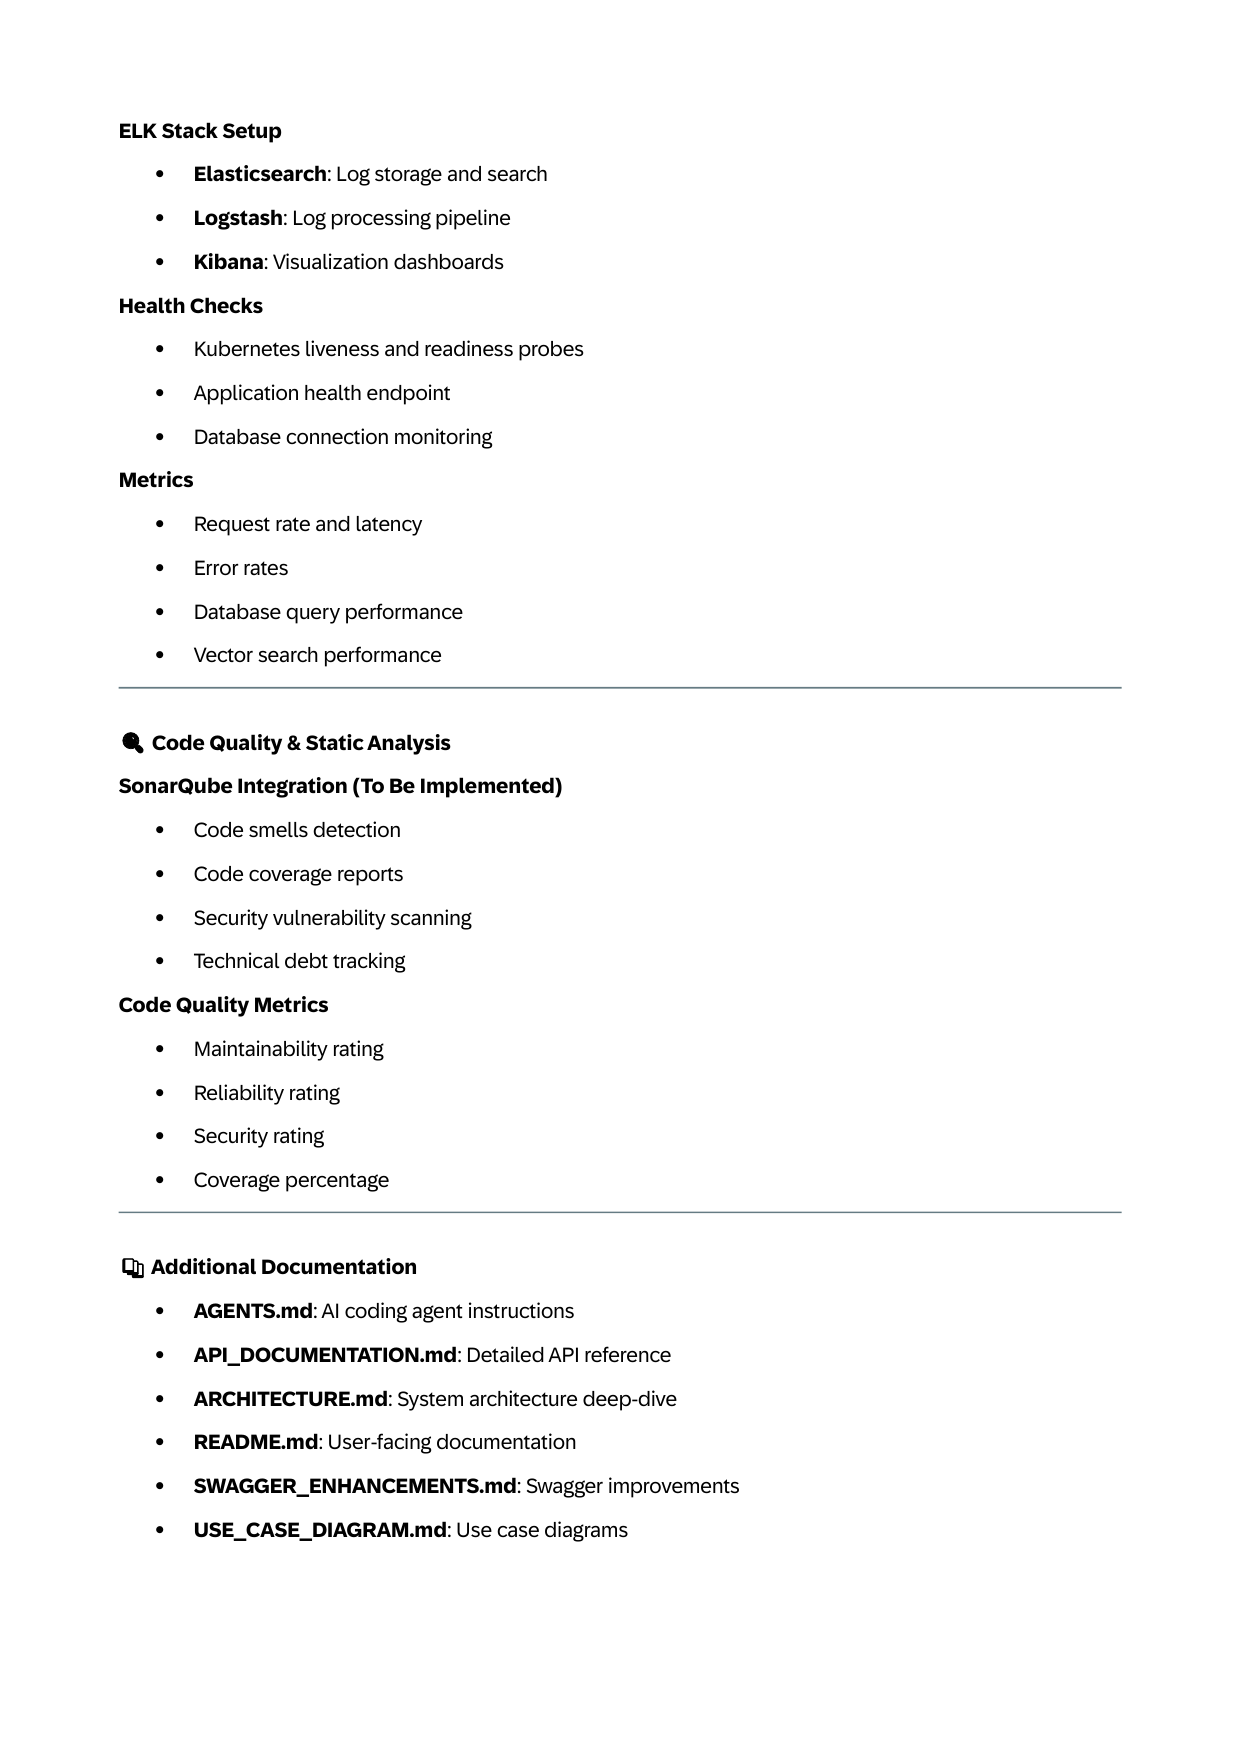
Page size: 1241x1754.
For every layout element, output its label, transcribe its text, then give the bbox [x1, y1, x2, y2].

list Request rate and latency [156, 512, 1122, 536]
list Application health endpoint [156, 381, 1122, 405]
list USE_CASE_DIAGRAM.md: Use case diagrams [156, 1518, 1122, 1542]
list Security vulnerability scanning [156, 905, 1122, 929]
text Metrics [118, 468, 1122, 492]
list Maintainability rating [156, 1037, 1122, 1061]
list Database connection monitoring [156, 424, 1122, 449]
list Code smells detection [156, 818, 1122, 842]
text ELK Stack Setup [118, 118, 1122, 142]
list Coverage percentage [156, 1168, 1122, 1192]
list Database query performance [156, 599, 1122, 623]
list Security rating [156, 1124, 1122, 1148]
list Code coverage reports [156, 862, 1122, 886]
list API_DOCUMENTATION.md: Detailed API reference [156, 1343, 1122, 1367]
list Elasticsearch: Log storage and search [156, 162, 1122, 186]
list ARCHITECTURE.md: System architecture deep-dive [156, 1386, 1122, 1410]
text Code Quality Metrics [118, 993, 1122, 1017]
list Vector search performance [156, 643, 1122, 667]
text 🔍 Code Quality & Static Analysis [118, 731, 1122, 754]
list SWAGGER_ENHANCEMENTS.md: Swagger improvements [156, 1474, 1122, 1498]
list Logstash: Log processing pipeline [156, 206, 1122, 230]
list Technical debt tracking [156, 949, 1122, 973]
text SonarQube Integration (To Be Implemented) [118, 774, 1122, 798]
list Reliability rating [156, 1080, 1122, 1104]
list AGENTS.md: AI coding agent instructions [156, 1299, 1122, 1323]
text Health Checks [118, 293, 1122, 317]
list Kubernetes liveness and readiness probes [156, 337, 1122, 361]
list README.md: User-facing documentation [156, 1430, 1122, 1454]
list Kibana: Visualization dashboards [156, 250, 1122, 274]
text 📚 Additional Documentation [118, 1255, 1122, 1279]
list Error rates [156, 556, 1122, 580]
